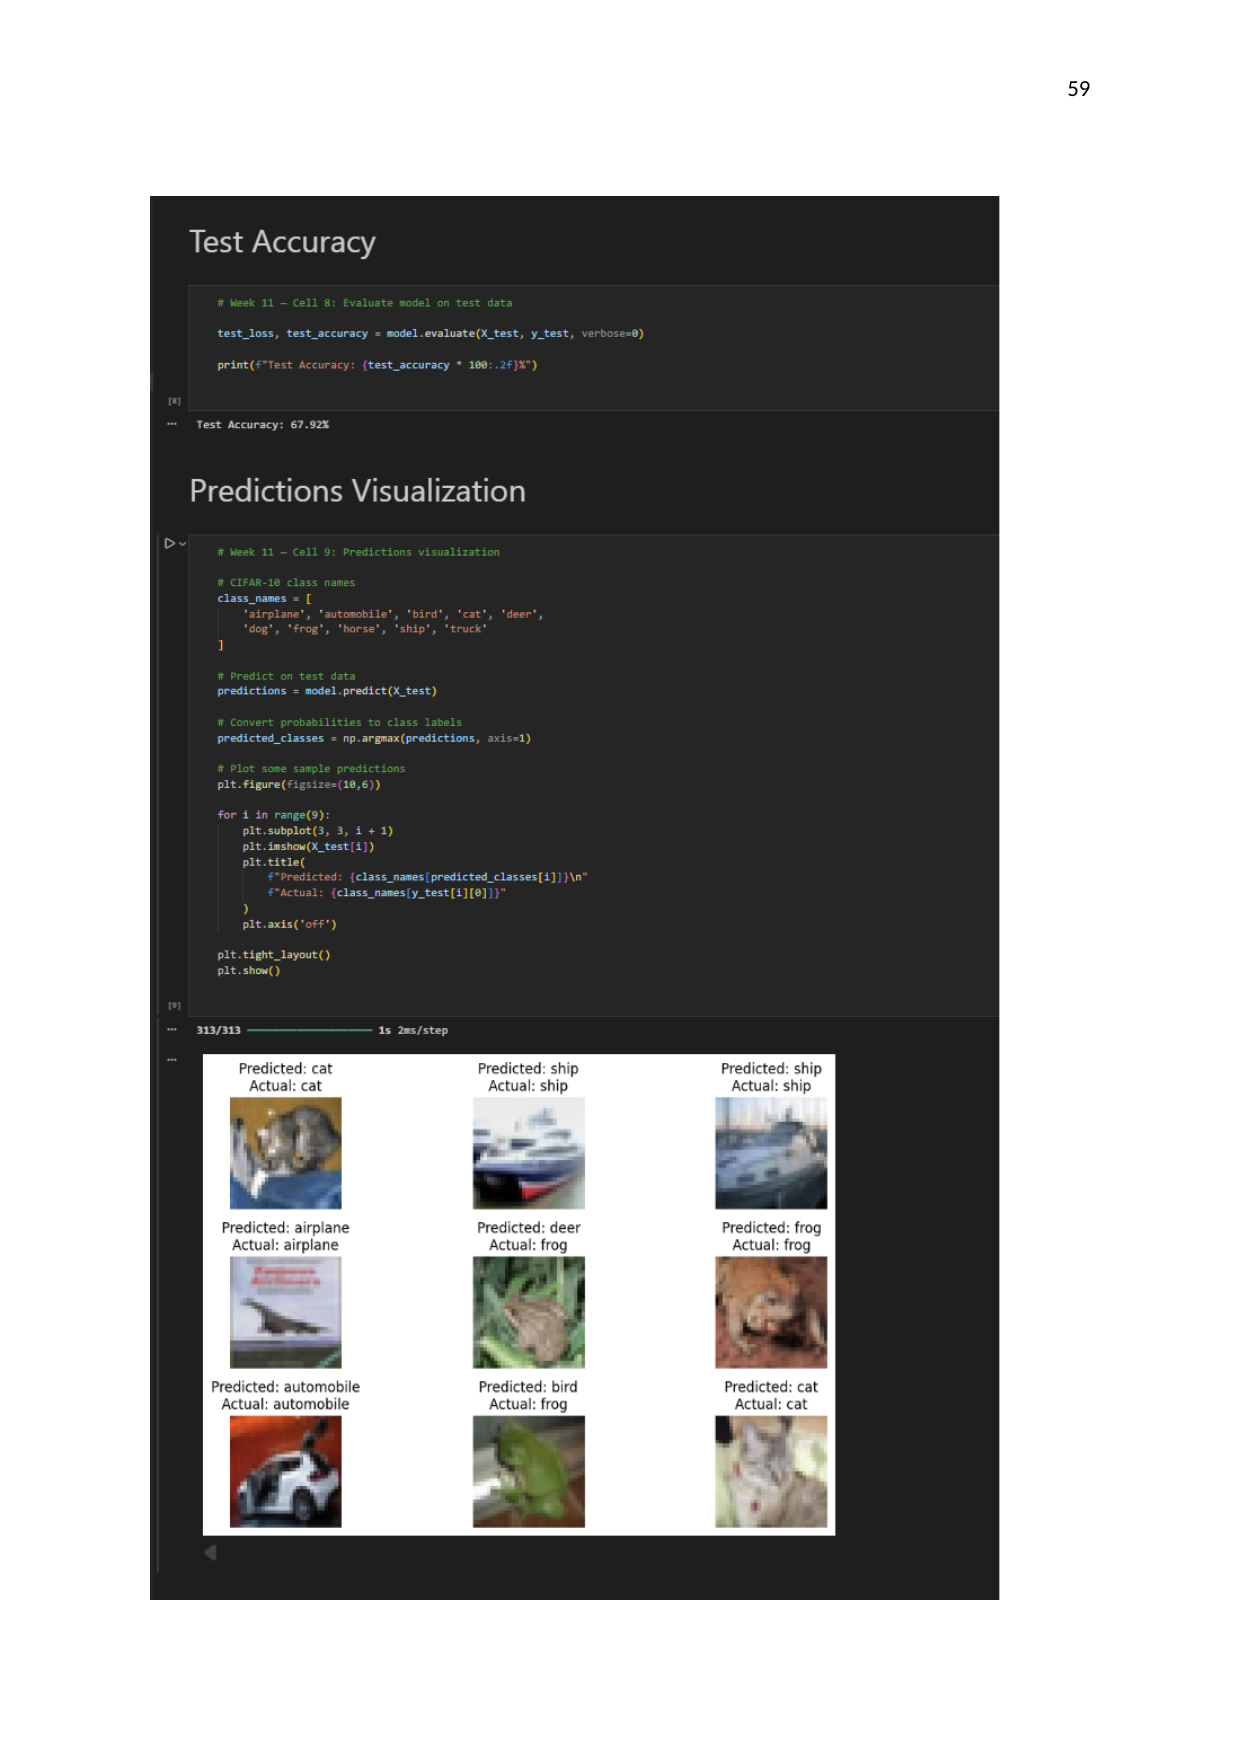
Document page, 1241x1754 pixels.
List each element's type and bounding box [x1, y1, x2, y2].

picture [150, 196, 1000, 1600]
